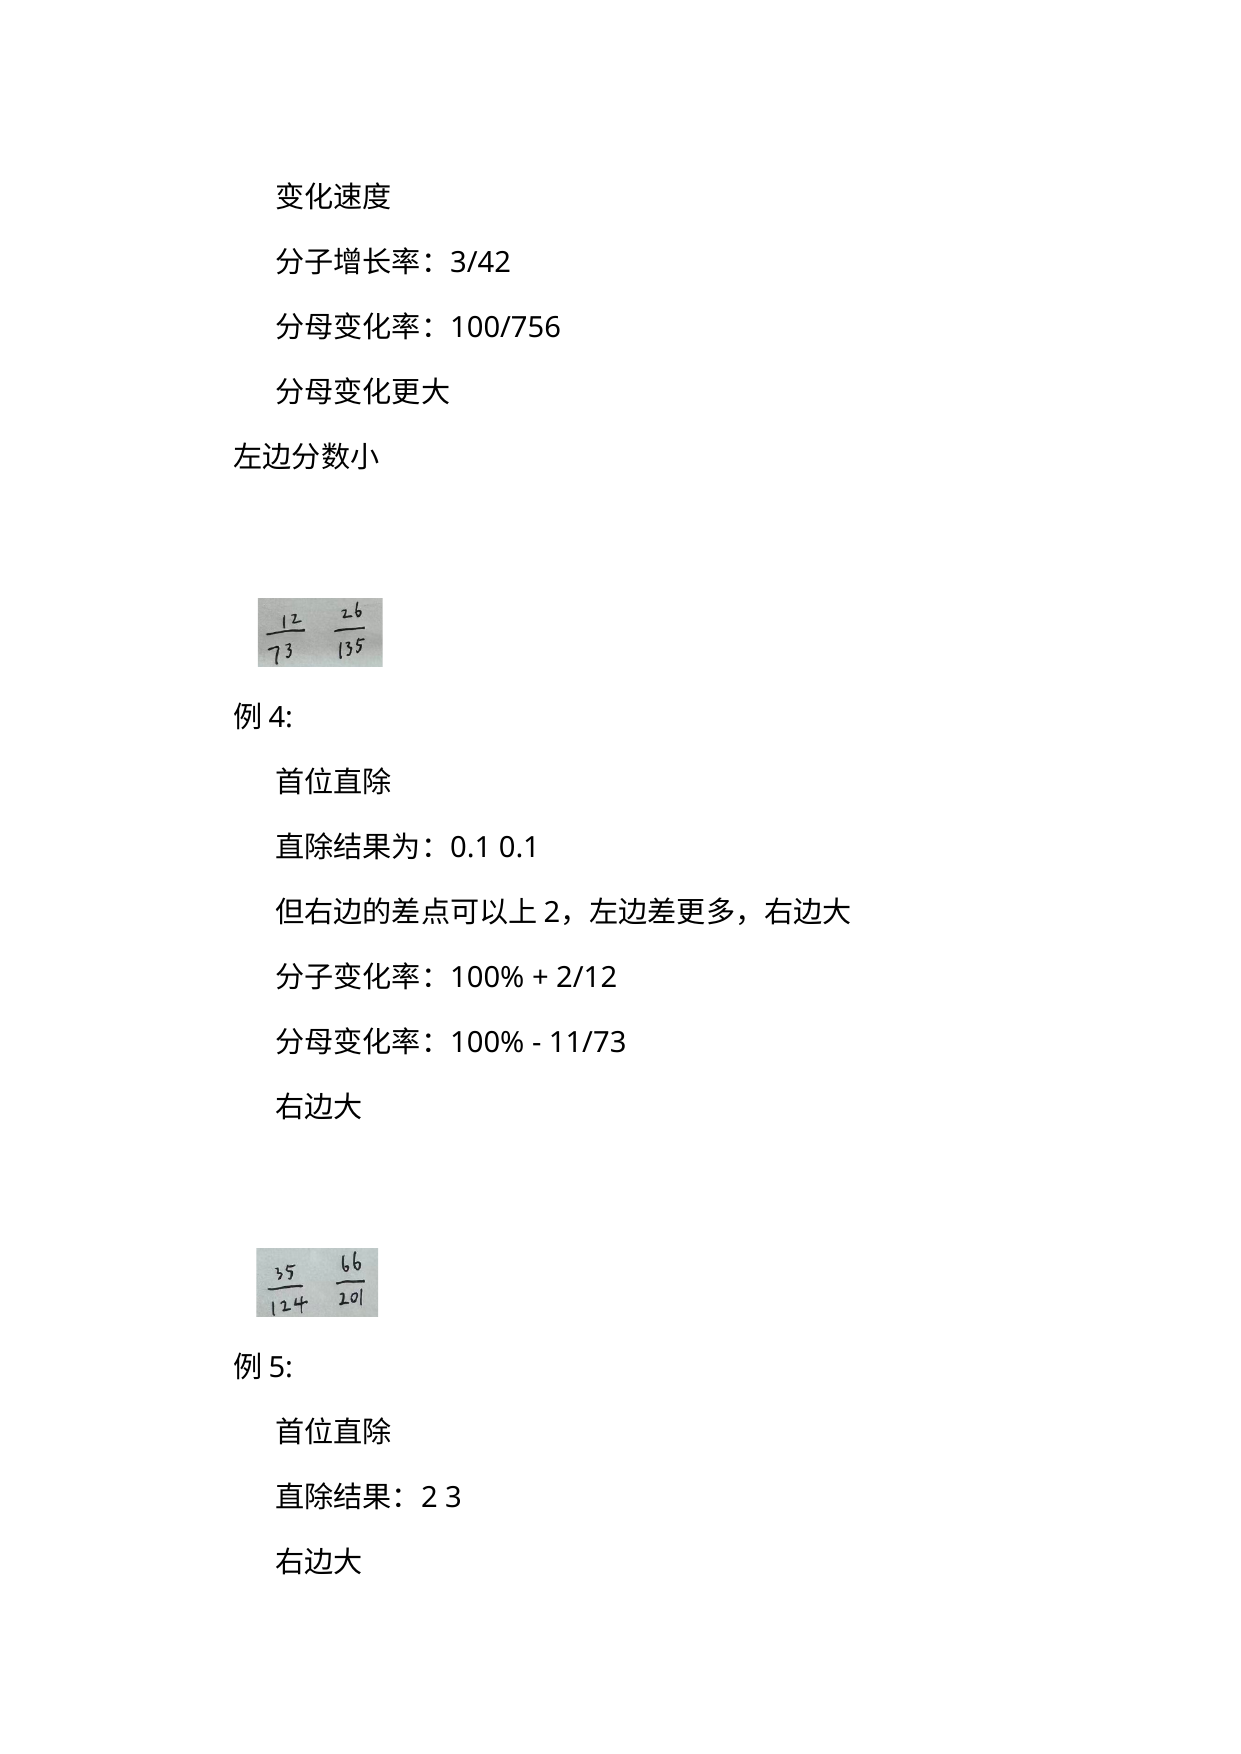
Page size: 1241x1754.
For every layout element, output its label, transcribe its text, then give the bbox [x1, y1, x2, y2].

list 分子变化率：100% + 2/12 [233, 942, 1053, 1007]
list 但右边的差点可以上2，左边差更多，右边大 [233, 877, 1053, 942]
list 右边大 [233, 1072, 1053, 1137]
list 首位直除 [233, 747, 1053, 812]
list 分母变化更大 [233, 357, 1053, 422]
list 左边分数小 [233, 422, 1053, 487]
list 例5: [233, 1202, 1053, 1397]
picture [257, 598, 383, 667]
list 例4: [233, 552, 1053, 747]
list 首位直除 [233, 1397, 1053, 1462]
picture [256, 1248, 379, 1317]
list 直除结果为：0.1 0.1 [233, 812, 1053, 877]
list 分子增长率：3/42 [233, 227, 1053, 292]
list 变化速度 [233, 162, 1053, 227]
list 直除结果：2 3 [233, 1462, 1053, 1527]
list 右边大 [233, 1527, 1053, 1592]
list 分母变化率：100/756 [233, 292, 1053, 357]
list 分母变化率：100% - 11/73 [233, 1007, 1053, 1072]
